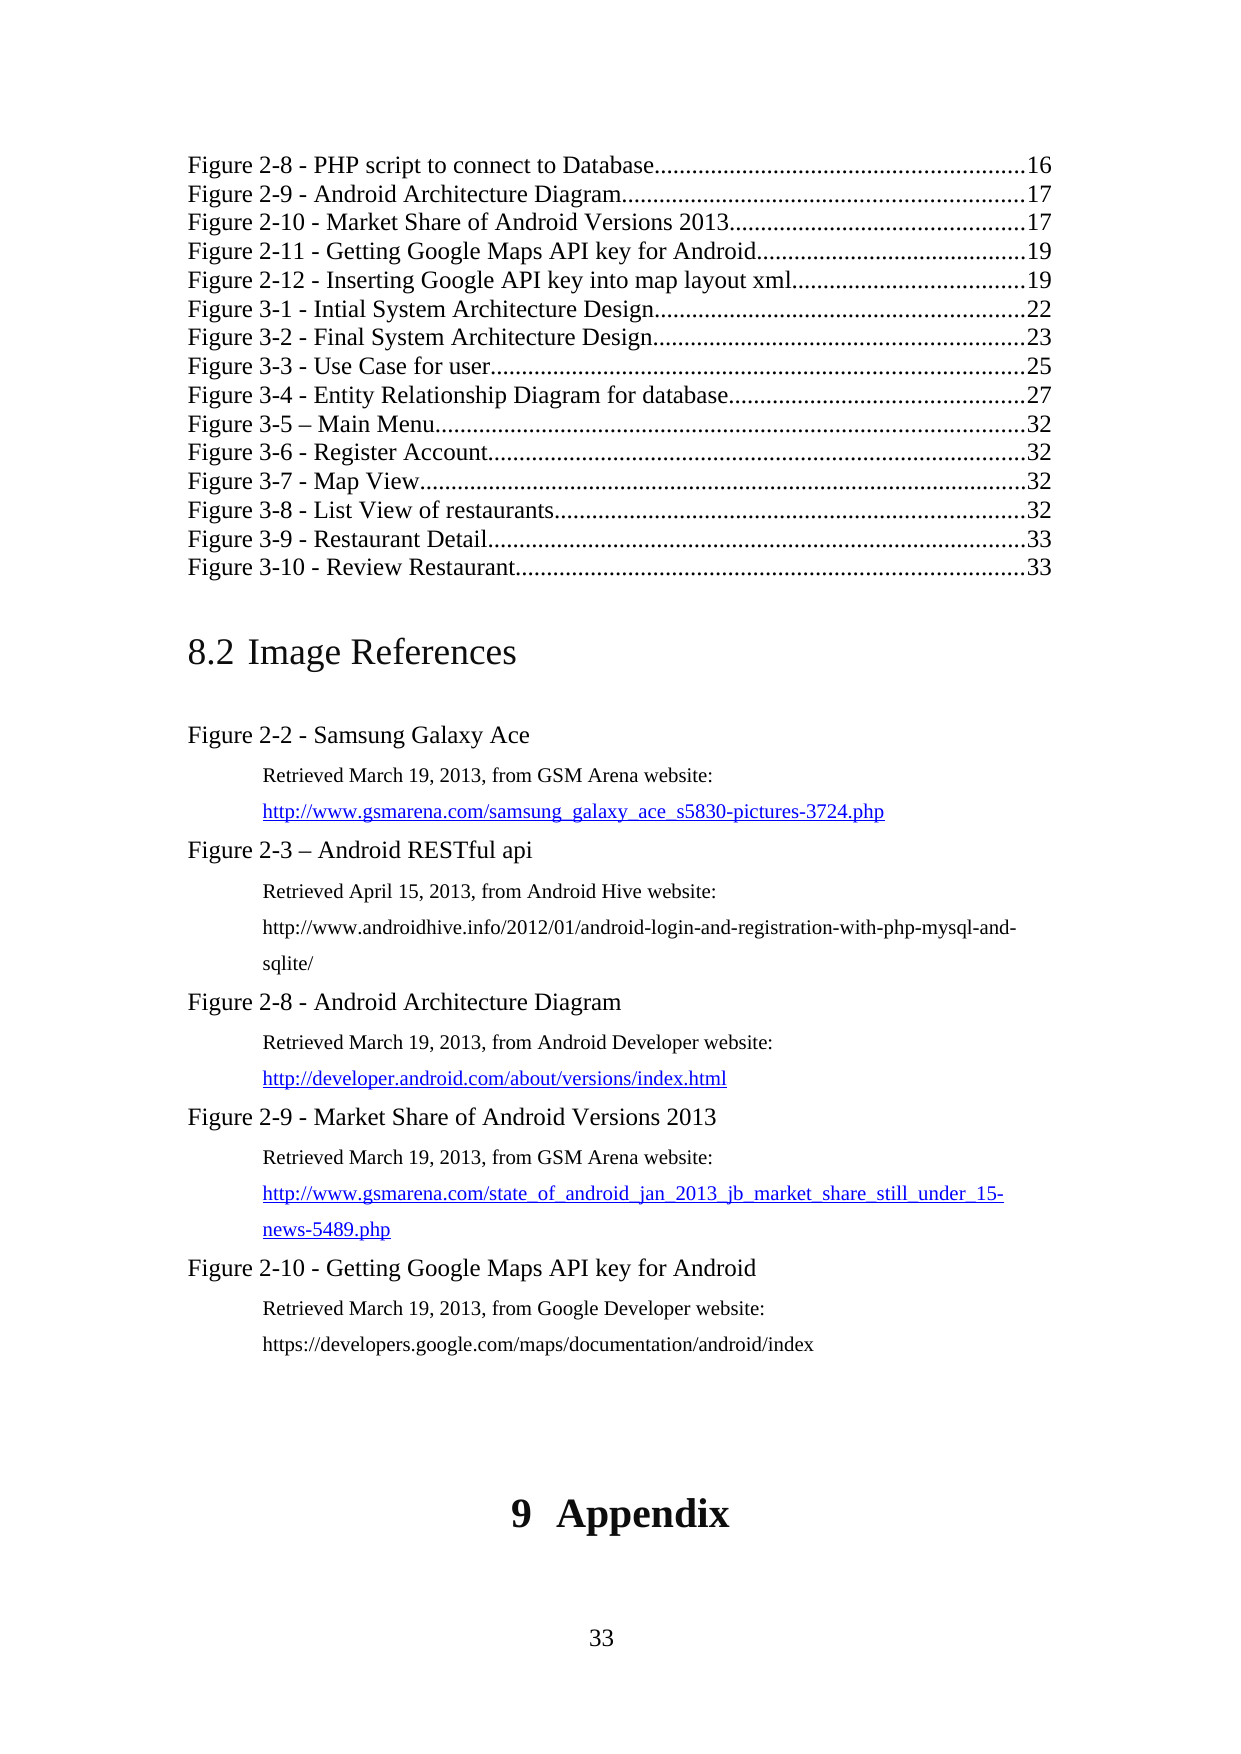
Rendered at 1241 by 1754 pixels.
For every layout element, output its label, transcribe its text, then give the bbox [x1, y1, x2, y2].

text Figure 2-9 - Market Share of Android Versions 2013 [187, 1102, 1053, 1131]
text Figure 3-9 - Restaurant Detail 33 [187, 524, 1053, 552]
text Figure 3-7 - Map View 32 [187, 466, 1053, 495]
text Figure 3-10 - Review Restaurant 33 [187, 552, 1053, 581]
text Retrieved April 15, 2013, from Android Hive website: http://www.androidhive.info/2012/01/android-login-and-registration-with-php-mysql-and-sqlite/ [262, 878, 1053, 975]
text Figure 2-3 – Android RESTful api [187, 835, 1053, 864]
text Figure 2-2 - Samsung Galaxy Ace [187, 720, 1053, 749]
text Figure 3-4 - Entity Relationship Diagram for database 27 [187, 380, 1053, 409]
text Figure 3-1 - Intial System Architecture Design 22 [187, 294, 1053, 322]
text Figure 2-12 - Inserting Google API key into map layout xml 19 [187, 265, 1053, 294]
text Figure 2-8 - PHP script to connect to Database 16 [187, 150, 1053, 179]
text Figure 2-8 - Android Architecture Diagram [187, 987, 1053, 1015]
text Figure 3-6 - Register Account 32 [187, 437, 1053, 466]
text Retrieved March 19, 2013, from GSM Arena website: http://www.gsmarena.com/samsung_galaxy_ace_s5830-pictures-3724.php [262, 763, 1053, 823]
text Figure 3-2 - Final System Architecture Design 23 [187, 322, 1053, 351]
subtitle Appendix [187, 1488, 1053, 1536]
text Figure 2-9 - Android Architecture Diagram 17 [187, 179, 1053, 207]
text Figure 2-10 - Getting Google Maps API key for Android [187, 1253, 1053, 1282]
subtitle Image References [187, 629, 1053, 672]
text Figure 3-8 - List View of restaurants 32 [187, 495, 1053, 524]
text Retrieved March 19, 2013, from Android Developer website: http://developer.android.com/about/versions/index.html [262, 1030, 1053, 1090]
text https://developers.google.com/maps/documentation/android/index [262, 1332, 1053, 1356]
text Figure 3-5 – Main Menu 32 [187, 409, 1053, 437]
text Figure 3-3 - Use Case for user 25 [187, 351, 1053, 380]
text Retrieved March 19, 2013, from Google Developer website: [262, 1296, 1053, 1320]
text Figure 2-10 - Market Share of Android Versions 2013 17 [187, 207, 1053, 236]
text Figure 2-11 - Getting Google Maps API key for Android 19 [187, 236, 1053, 265]
text Retrieved March 19, 2013, from GSM Arena website: http://www.gsmarena.com/state_of_android_jan_2013_jb_market_share_still_under_15-news-5489.php [262, 1145, 1053, 1241]
